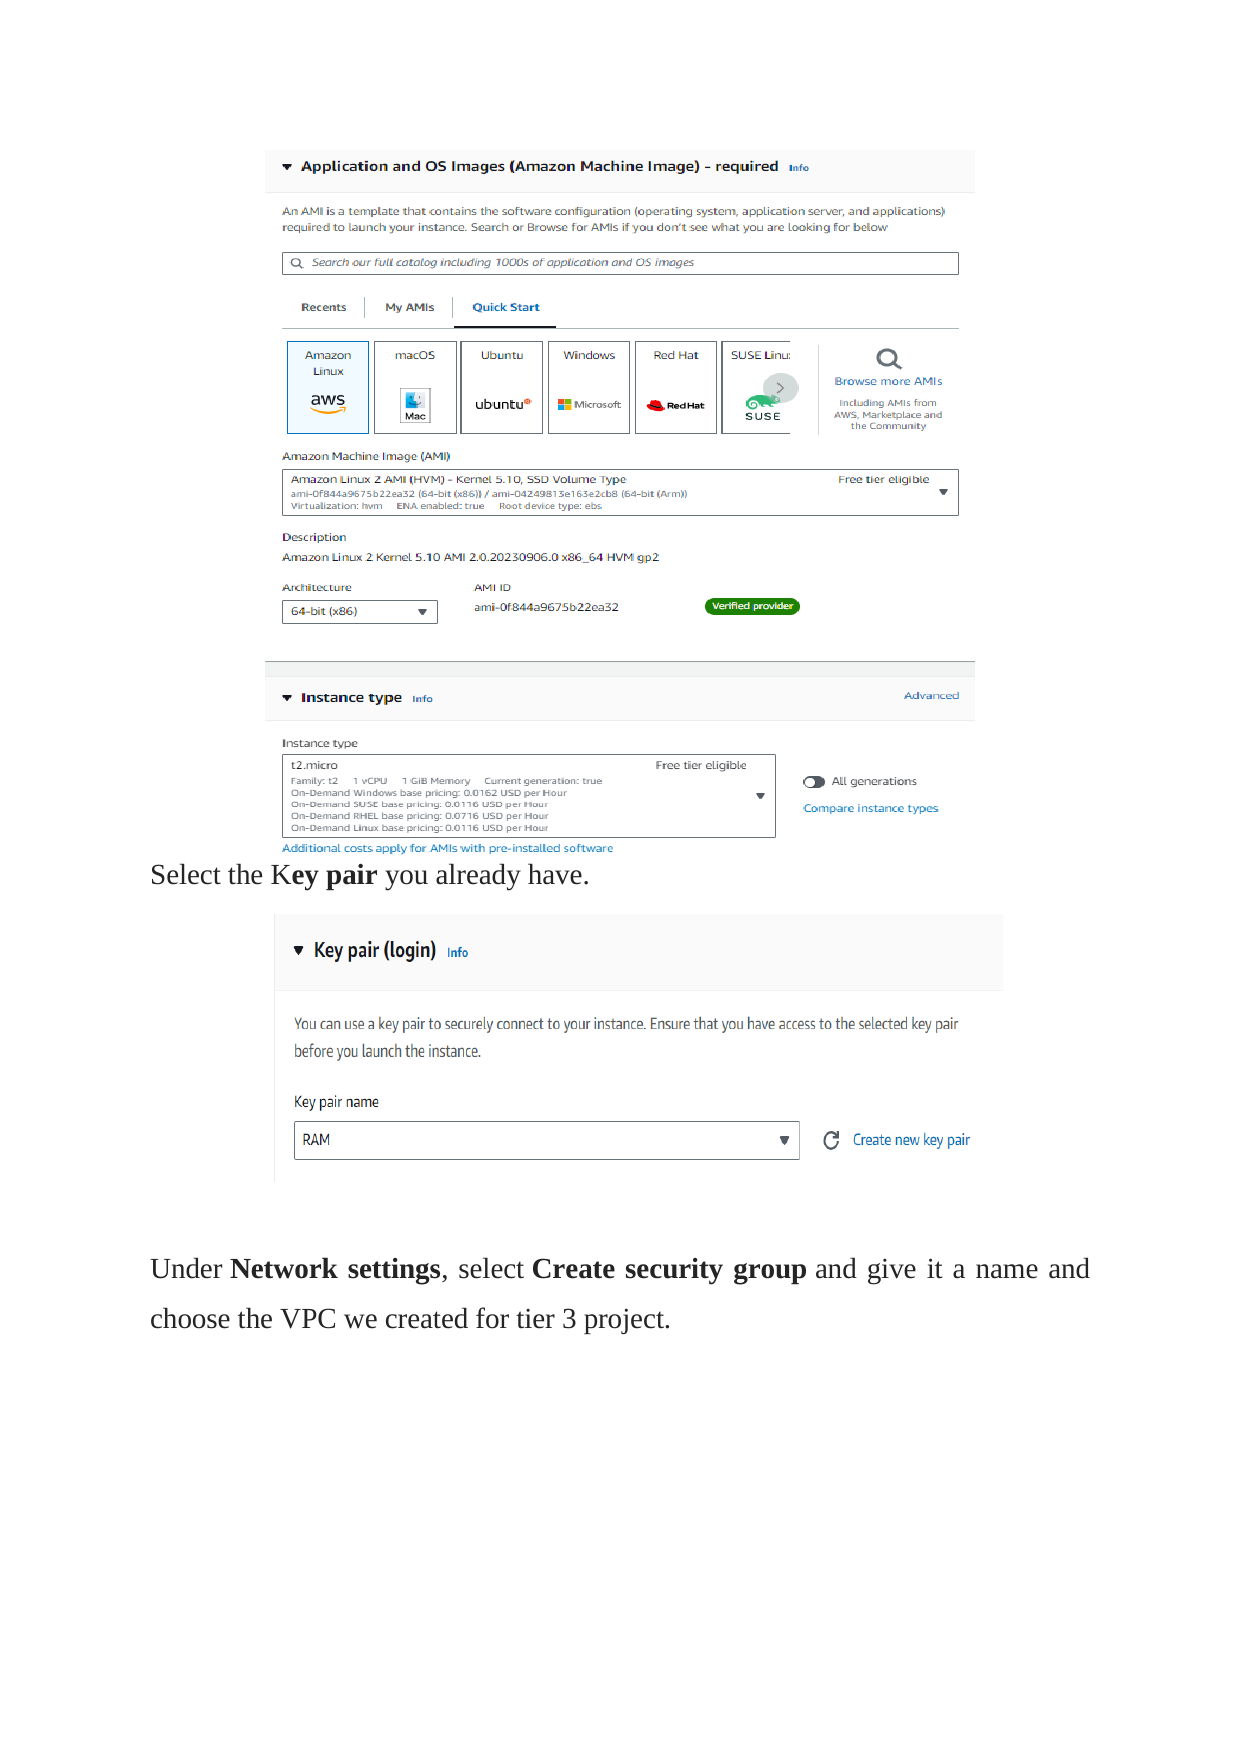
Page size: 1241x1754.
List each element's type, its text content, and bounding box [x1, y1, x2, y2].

picture [265, 150, 975, 858]
text Under Network settings, select Create security group and give it a name and choose the VPC we created for tier 3 project. [150, 1235, 1090, 1335]
picture [274, 914, 1004, 1182]
text Select the Key pair you already have. [150, 857, 1090, 891]
